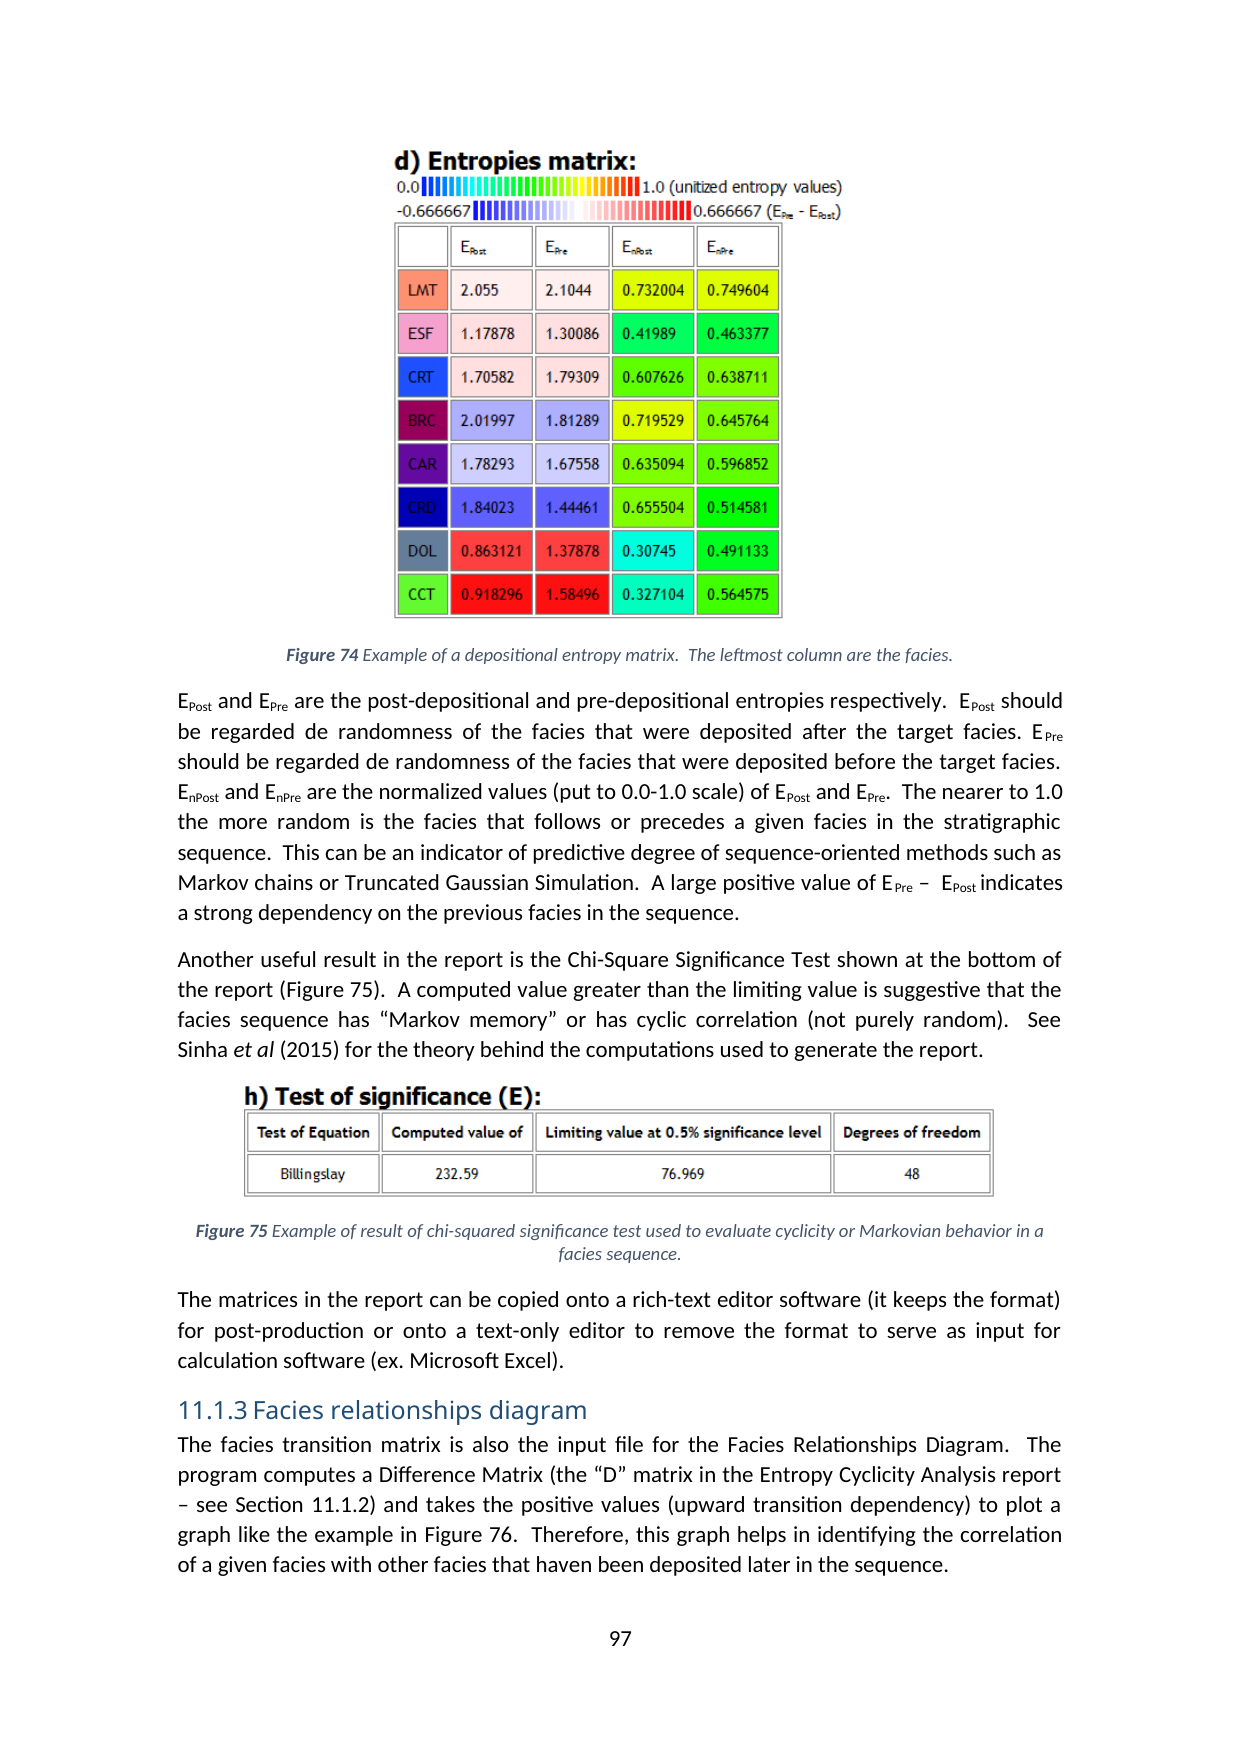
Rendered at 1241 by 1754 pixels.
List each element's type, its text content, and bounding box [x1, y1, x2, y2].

text The facies transition matrix is also the input file for the Facies Relationships Diagram. The program computes a Difference Matrix (the “D” matrix in the Entropy Cyclicity Analysis report – see Section 11.1.2) and takes the positive values (upward transition dependency) to plot a graph like the example in Figure 76. Therefore, this graph helps in identifying the correlation of a given facies with other facies that haven been deposited later in the sequence. [177, 1430, 1063, 1578]
text Another useful result in the report is the Chi-Square Significance Test shown at the bottom of the report (Figure 75). A computed value greater than the limiting value is suggestive that the facies sequence has “Markov memory” or has cyclic correlation (not purely random). See Sinha et al (2015) for the theory behind the computations used to generate the report. [177, 945, 1063, 1064]
picture [391, 147, 849, 624]
picture [243, 1082, 997, 1201]
text Figure 74 Example of a depositional entropy matrix. The leftmost column are the facies. [177, 643, 1063, 666]
text EPost and EPre are the post-depositional and pre-depositional entropies respectively. EPost should be regarded de randomness of the facies that were deposited after the target facies. EPre should be regarded de randomness of the facies that were deposited before the target facies. EnPost and EnPre are the normalized values (put to 0.0-1.0 scale) of EPost and EPre. The nearer to 1.0 the more random is the facies that follows or precedes a given facies in the stratigraphic sequence. This can be an indicator of predictive degree of sequence-oriented methods such as Markov chains or Truncated Gaussian Simulation. A large positive value of EPre – EPost indicates a strong dependency on the previous facies in the sequence. [177, 687, 1063, 926]
text The matrices in the report can be copied onto a rich-text editor software (it keeps the format) for post-production or onto a text-only editor to remove the format to serve as input for calculation software (ex. Microsoft Excel). [177, 1286, 1063, 1374]
text Figure 75 Example of result of chi-squared significance test used to evaluate cyclicity or Markovian behavior in a facies sequence. [177, 1219, 1063, 1265]
subtitle Facies relationships diagram [177, 1393, 1063, 1427]
